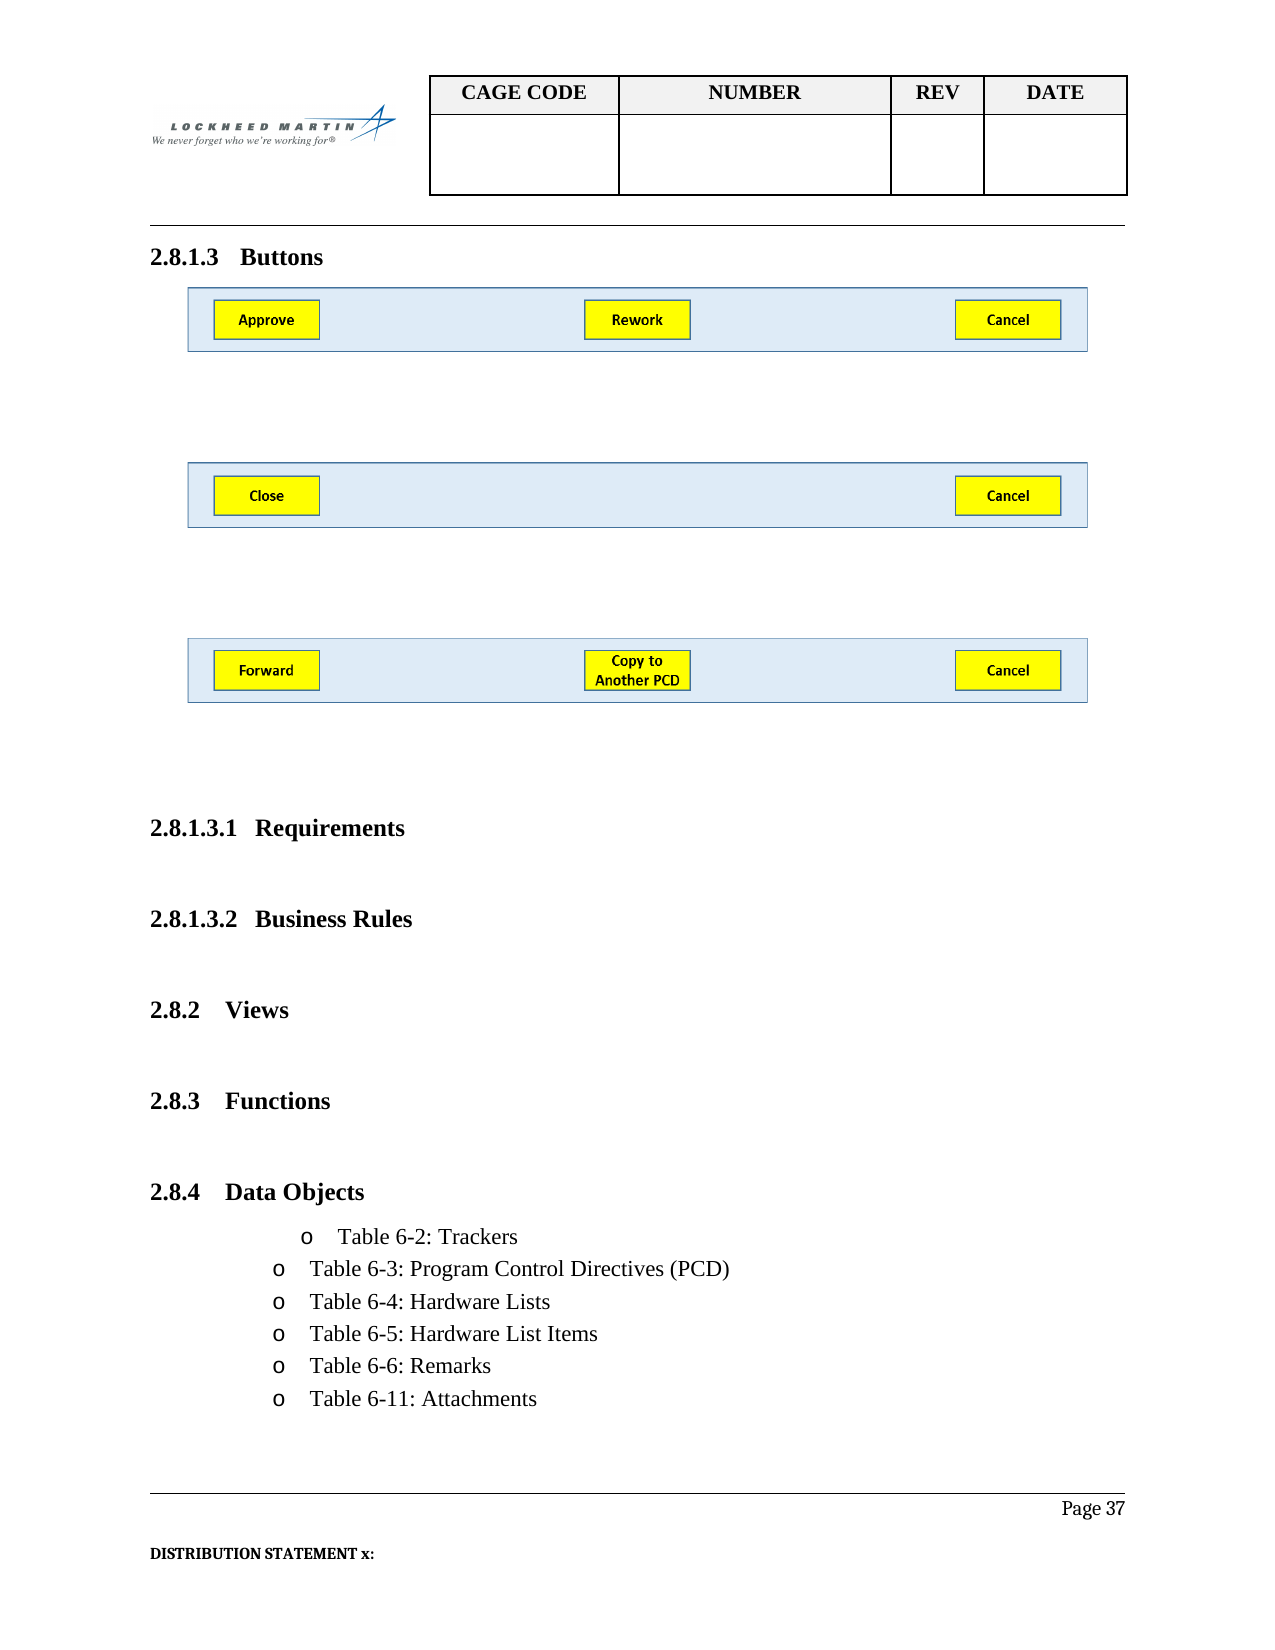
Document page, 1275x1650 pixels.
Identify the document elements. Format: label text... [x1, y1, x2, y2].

subtitle Buttons [150, 242, 1125, 271]
list Table 6-6: Remarks [272, 1352, 1125, 1381]
picture [187, 462, 1088, 528]
picture [187, 287, 1088, 352]
picture [187, 638, 1088, 703]
subtitle Functions [150, 1086, 1125, 1115]
subtitle Views [150, 995, 1125, 1024]
list Table 6-4: Hardware Lists [272, 1288, 1125, 1316]
subtitle Requirements [150, 813, 1125, 842]
subtitle Business Rules [150, 904, 1125, 933]
list Table 6-5: Hardware List Items [272, 1320, 1125, 1348]
subtitle Data Objects [150, 1177, 1125, 1206]
list Table 6-11: Attachments [272, 1385, 1125, 1413]
picture [152, 104, 397, 146]
list Table 6-3: Program Control Directives (PCD) [272, 1255, 1125, 1283]
list Table 6-2: Trackers [300, 1223, 1125, 1251]
